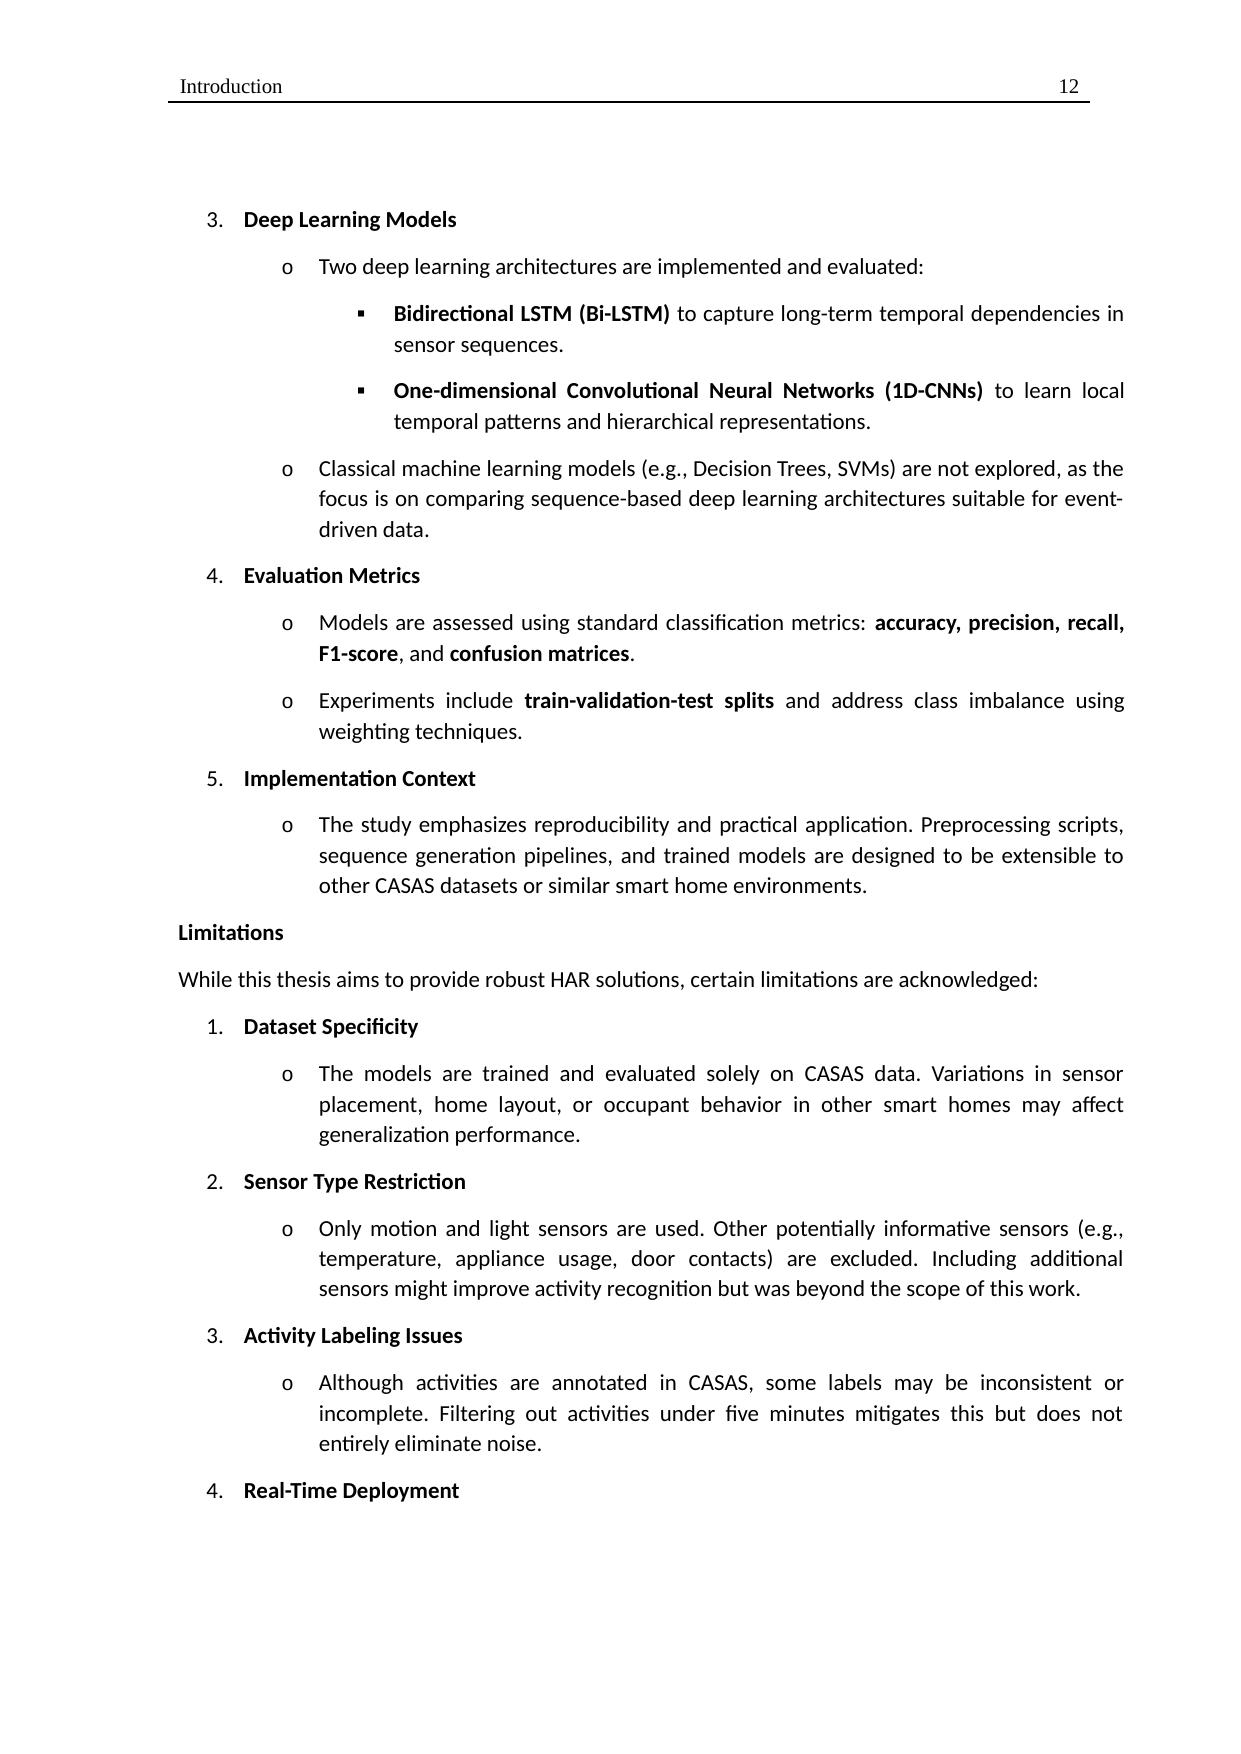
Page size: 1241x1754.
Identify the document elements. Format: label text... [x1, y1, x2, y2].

list Dataset Specificity [206, 1012, 1125, 1040]
list The models are trained and evaluated solely on CASAS data. Variations in sensor placement, home layout, or occupant behavior in other smart homes may affect generalization performance. [281, 1059, 1125, 1148]
text While this thesis aims to provide robust HAR solutions, certain limitations are acknowledged: [178, 965, 1125, 993]
list Bidirectional LSTM (Bi-LSTM) to capture long-term temporal dependencies in sensor sequences. [356, 299, 1125, 358]
list Classical machine learning models (e.g., Decision Trees, SVMs) are not explored, as the focus is on comparing sequence-based deep learning architectures suitable for event-driven data. [281, 454, 1125, 543]
list Implementation Context [206, 764, 1125, 792]
list Deep Learning Models [206, 205, 1125, 233]
text Limitations [178, 918, 1125, 946]
list Models are assessed using standard classification metrics: accuracy, precision, recall, F1-score, and confusion matrices. [281, 608, 1125, 667]
list Evaluation Metrics [206, 562, 1125, 589]
list One-dimensional Convolutional Neural Networks (1D-CNNs) to learn local temporal patterns and hierarchical representations. [356, 377, 1125, 435]
list Although activities are annotated in CASAS, some labels may be inconsistent or incomplete. Filtering out activities under five minutes mitigates this but does not entirely eliminate noise. [281, 1368, 1125, 1457]
list Real-Time Deployment [206, 1476, 1125, 1504]
list Sensor Type Restriction [206, 1167, 1125, 1195]
list Experiments include train-validation-test splits and address class imbalance using weighting techniques. [281, 686, 1125, 745]
list Activity Labeling Issues [206, 1321, 1125, 1349]
list The study emphasizes reproducibility and practical application. Preprocessing scripts, sequence generation pipelines, and trained models are designed to be extensible to other CASAS datasets or similar smart home environments. [281, 811, 1125, 899]
list Only motion and light sensors are used. Other potentially informative sensors (e.g., temperature, appliance usage, door contacts) are excluded. Including additional sensors might improve activity recognition but was beyond the scope of this work. [281, 1214, 1125, 1303]
list Two deep learning architectures are implemented and evaluated: [281, 252, 1125, 281]
